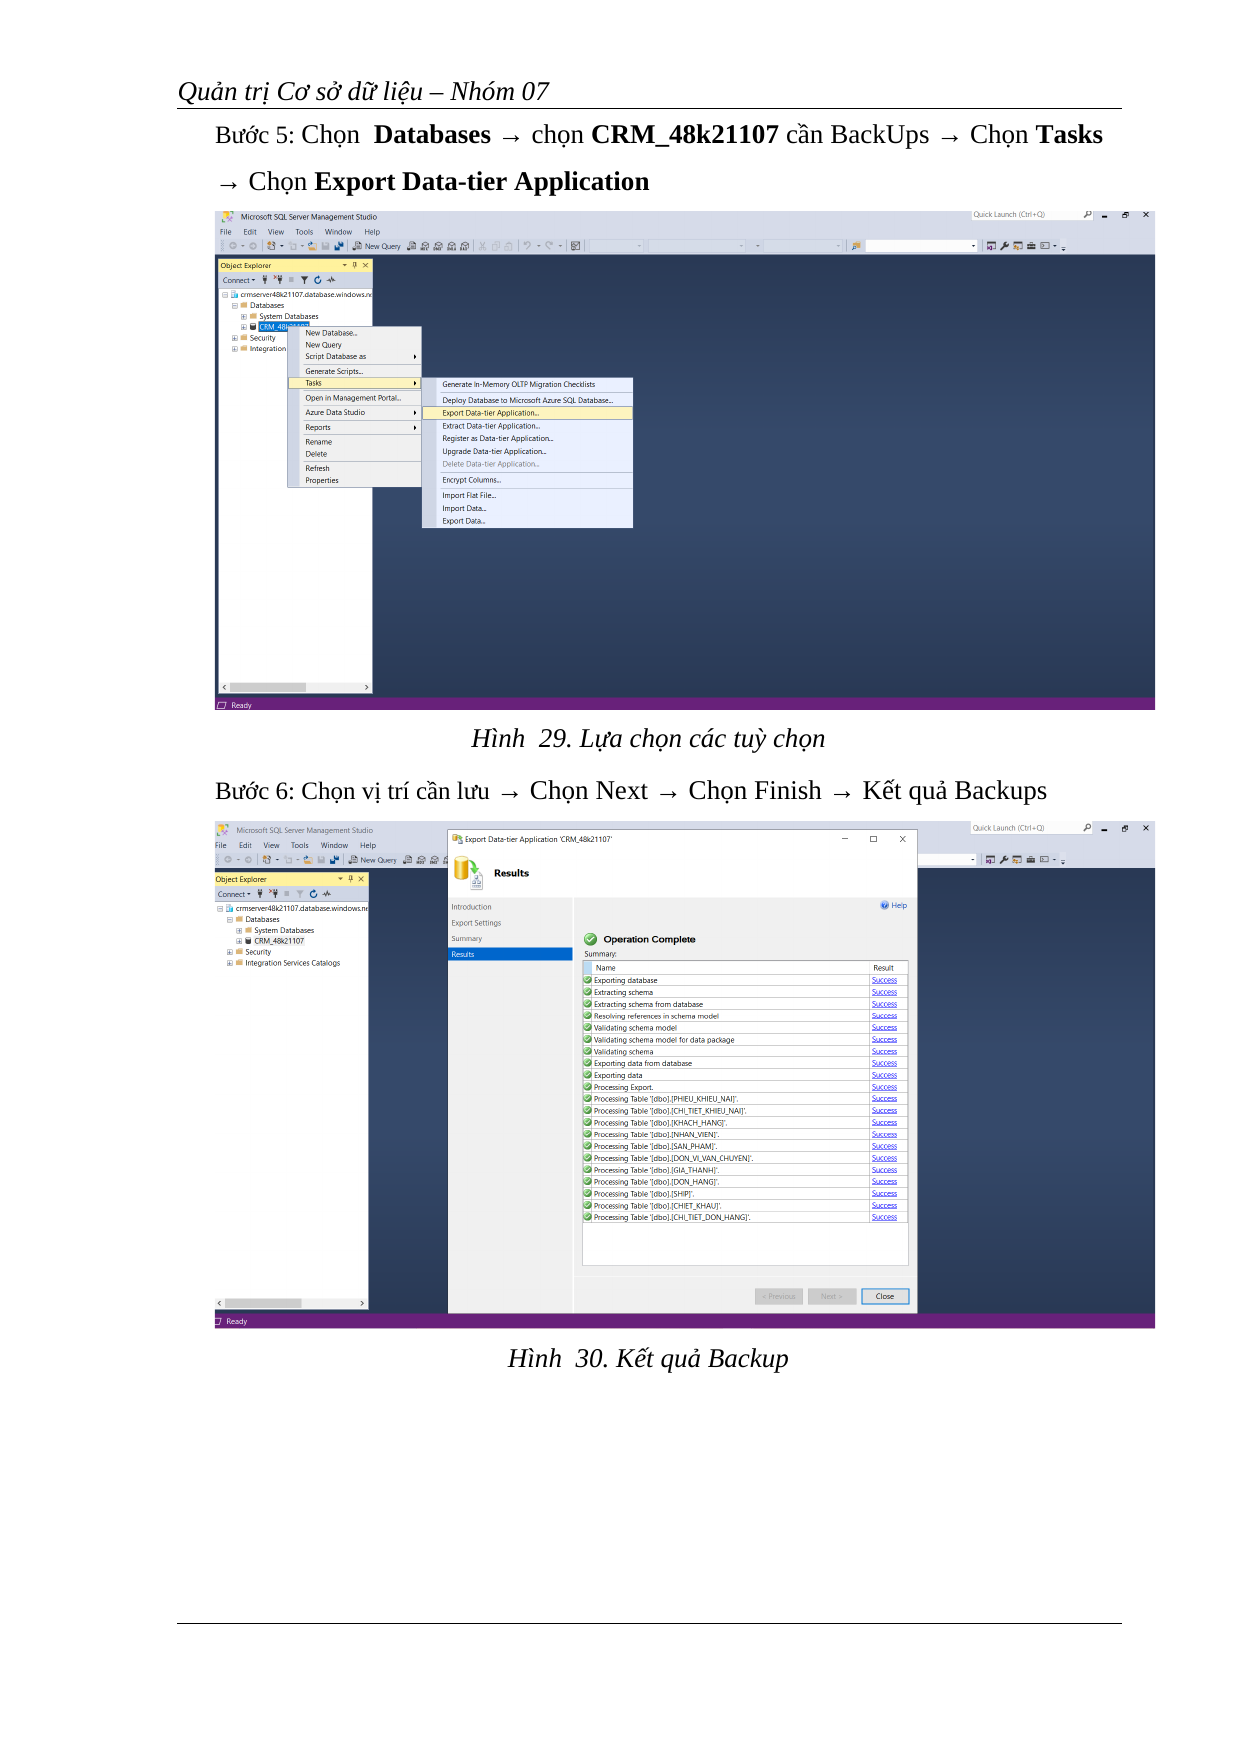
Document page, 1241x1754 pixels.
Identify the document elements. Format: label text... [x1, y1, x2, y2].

text Hình 29. Lựa chọn các tuỳ chọn [177, 722, 1122, 753]
picture [214, 211, 1156, 710]
picture [214, 821, 1156, 1329]
text Hình 30. Kết quả Backup [177, 1342, 1122, 1373]
text Bước 6: Chọn vị trí cần lưu [215, 774, 1122, 805]
text Bước 5: Chọn DatabasesCRM_48k21107 TasksExport Data-tier Application [215, 118, 1122, 196]
